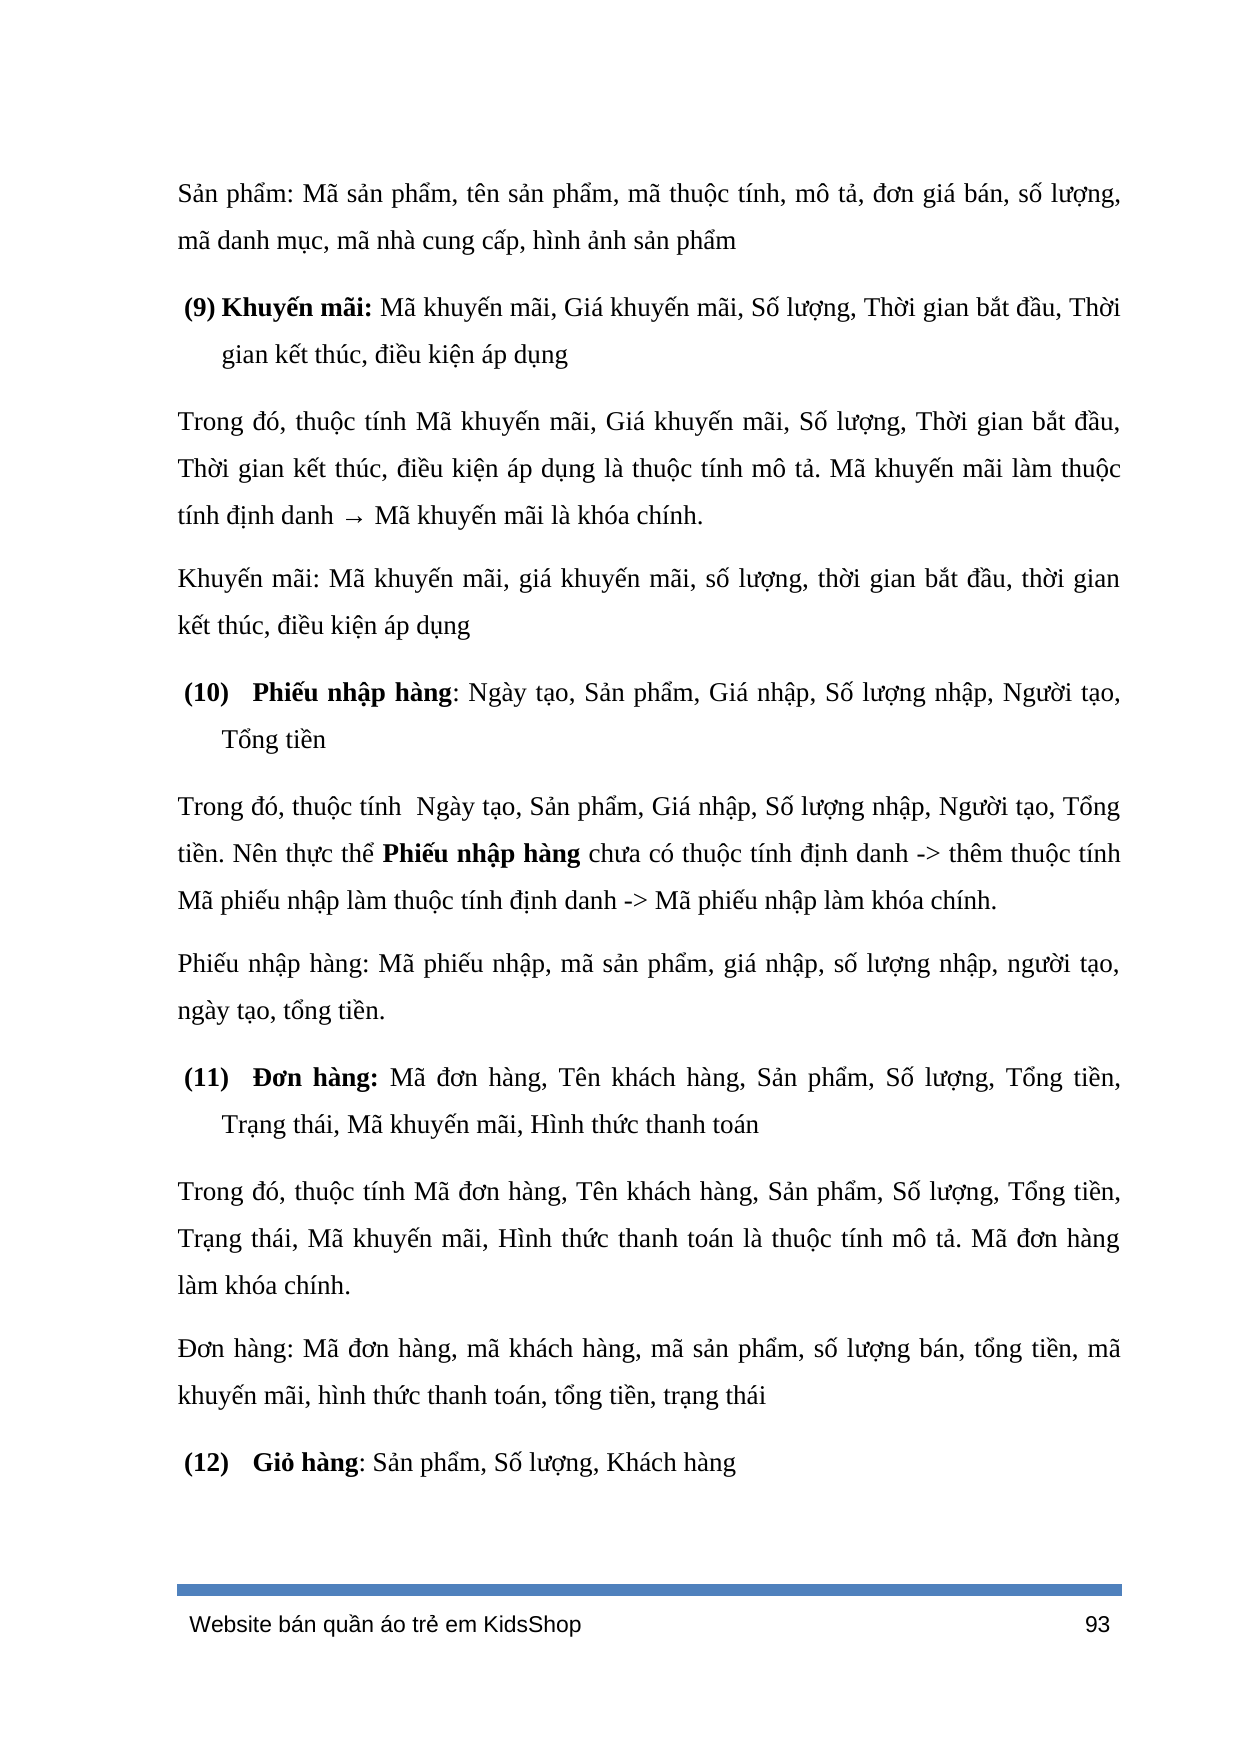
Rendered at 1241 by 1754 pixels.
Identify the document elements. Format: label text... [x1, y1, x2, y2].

text Trong đó, thuộc tính Mã đơn hàng, Tên khách hàng, Sản phẩm, Số lượng, Tổng tiền, Trạng thái, Mã khuyến mãi, Hình thức thanh toán là thuộc tính mô tả. Mã đơn hàng làm khóa chính. [177, 1176, 1122, 1300]
text Khuyến mãi: Mã khuyến mãi, giá khuyến mãi, số lượng, thời gian bắt đầu, thời gian kết thúc, điều kiện áp dụng [177, 562, 1122, 640]
text Đơn hàng: Mã đơn hàng, mã khách hàng, mã sản phẩm, số lượng bán, tổng tiền, mã khuyến mãi, hình thức thanh toán, tổng tiền, trạng thái [177, 1332, 1122, 1410]
list Đơn hàng: Mã đơn hàng, Tên khách hàng, Sản phẩm, Số lượng, Tổng tiền, Trạng thái, Mã khuyến mãi, Hình thức thanh toán [184, 1061, 1122, 1139]
text Trong đó, thuộc tính Mã khuyến mãi, Giá khuyến mãi, Số lượng, Thời gian bắt đầu, Thời gian kết thúc, điều kiện áp dụng là thuộc tính mô tả. Mã khuyến mãi làm thuộc tính định danh → Mã khuyến mãi là khóa chính. [177, 406, 1122, 530]
list Giỏ hàng: Sản phẩm, Số lượng, Khách hàng [184, 1446, 1122, 1477]
text Phiếu nhập hàng: Mã phiếu nhập, mã sản phẩm, giá nhập, số lượng nhập, người tạo, ngày tạo, tổng tiền. [177, 947, 1122, 1025]
text Trong đó, thuộc tính Ngày tạo, Sản phẩm, Giá nhập, Số lượng nhập, Người tạo, Tổng tiền. Nên thực thể Phiếu nhập hàng chưa có thuộc tính định danh -> thêm thuộc tính Mã phiếu nhập làm thuộc tính định danh -> Mã phiếu nhập làm khóa chính. [177, 791, 1122, 915]
list Khuyến mãi: Mã khuyến mãi, Giá khuyến mãi, Số lượng, Thời gian bắt đầu, Thời gian kết thúc, điều kiện áp dụng [184, 291, 1122, 369]
text Sản phẩm: Mã sản phẩm, tên sản phẩm, mã thuộc tính, mô tả, đơn giá bán, số lượng, mã danh mục, mã nhà cung cấp, hình ảnh sản phẩm [177, 177, 1122, 255]
list Phiếu nhập hàng: Ngày tạo, Sản phẩm, Giá nhập, Số lượng nhập, Người tạo, Tổng tiền [184, 676, 1122, 754]
